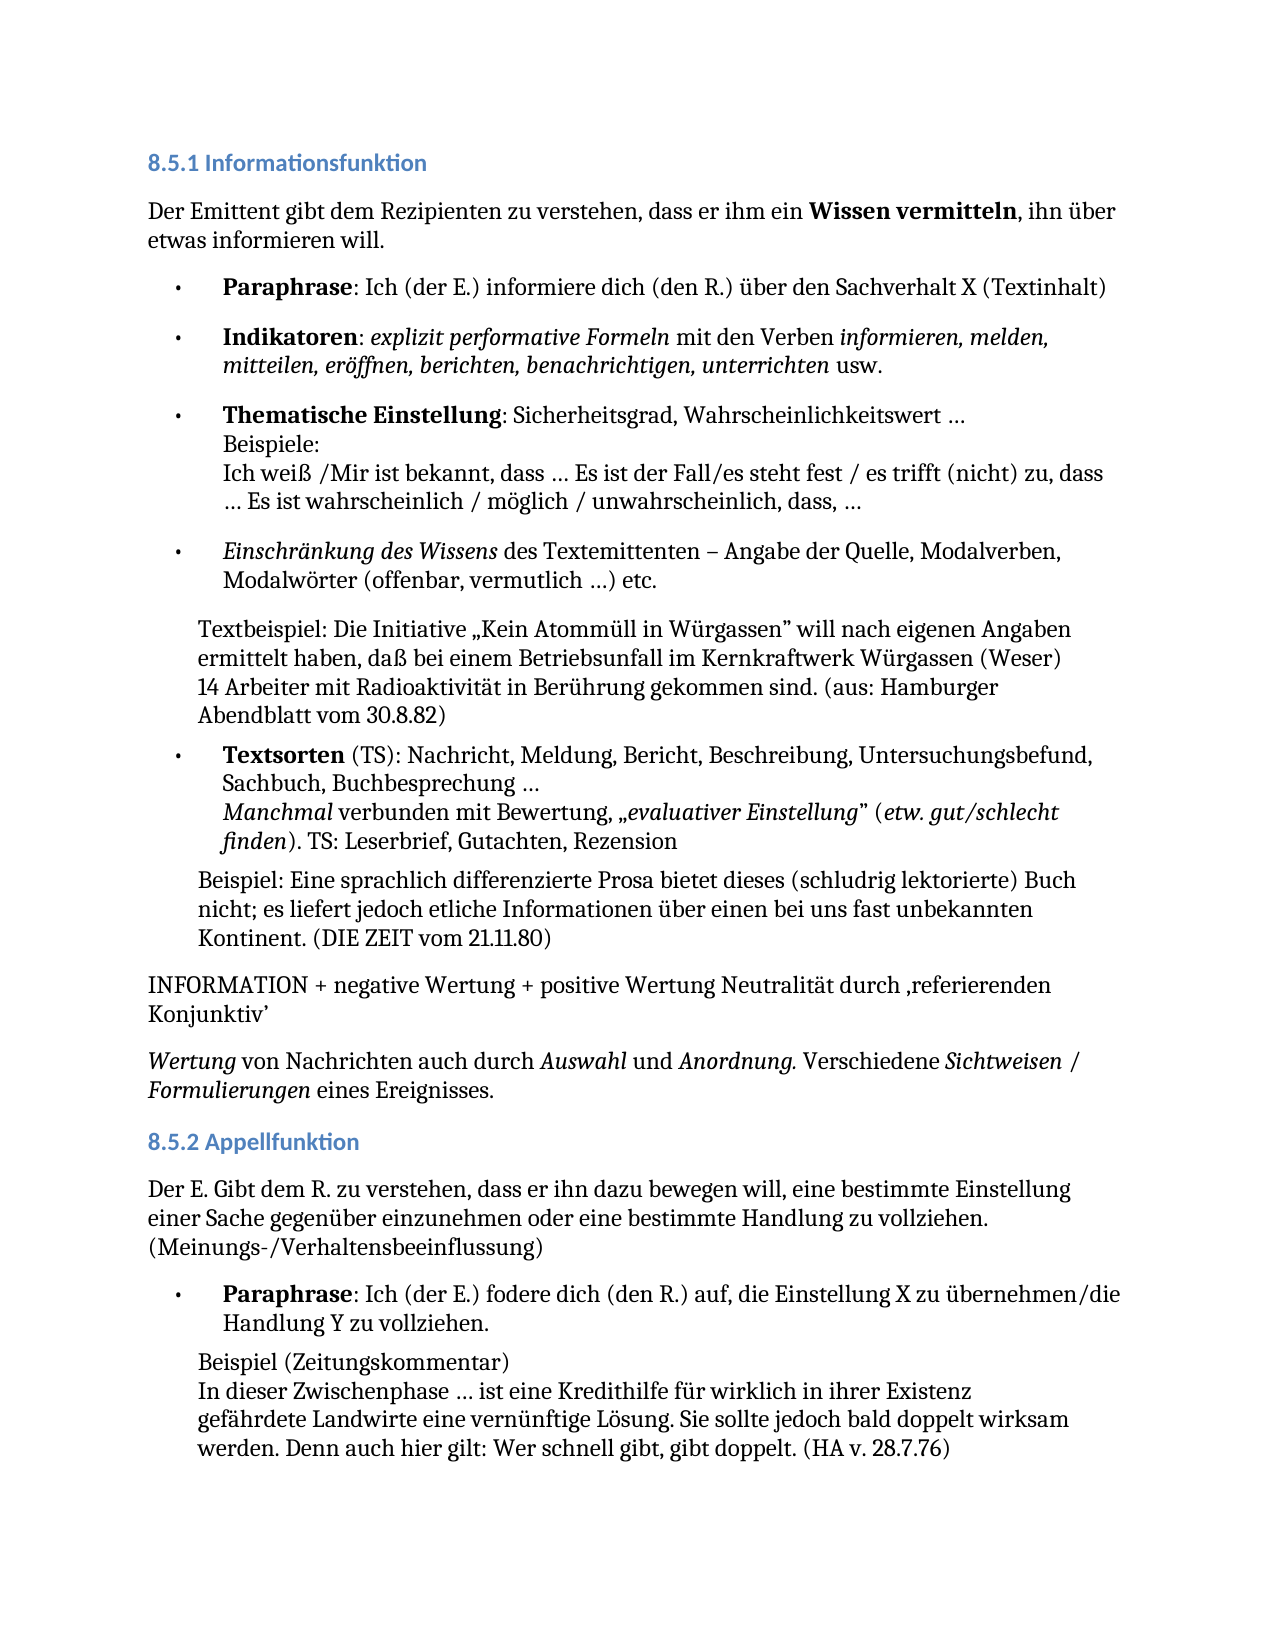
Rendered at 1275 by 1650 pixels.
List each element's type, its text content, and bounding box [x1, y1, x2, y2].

subtitle 8.5.2 Appellfunktion [148, 1126, 1127, 1156]
list Paraphrase: Ich (der E.) fodere dich (den R.) auf, die Einstellung X zu übernehmen/die Handlung Y zu vollziehen. [173, 1280, 1127, 1337]
text Beispiel: Eine sprachlich differenzierte Prosa bietet dieses (schludrig lektorierte) Buch nicht; es liefert jedoch etliche Informationen über einen bei uns fast unbekannten Kontinent. (DIE ZEIT vom 21.11.80) [198, 866, 1077, 952]
text Beispiel (Zeitungskommentar) In dieser Zwischenphase … ist eine Kredithilfe für wirklich in ihrer Existenz gefährdete Landwirte eine vernünftige Lösung. Sie sollte jedoch bald doppelt wirksam werden. Denn auch hier gilt: Wer schnell gibt, gibt doppelt. (HA v. 28.7.76) [198, 1348, 1077, 1463]
list Paraphrase: Ich (der E.) informiere dich (den R.) über den Sachverhalt X (Textinhalt) [173, 273, 1127, 302]
list Thematische Einstellung: Sicherheitsgrad, Wahrscheinlichkeitswert … Beispiele: Ich weiß /Mir ist bekannt, dass … Es ist der Fall/es steht fest / es trifft (nicht) zu, dass … Es ist wahrscheinlich / möglich / unwahrscheinlich, dass, … [173, 401, 1127, 516]
text Wertung von Nachrichten auch durch Auswahl und Anordnung. Verschiedene Sichtweisen / Formulierungen eines Ereignisses. [148, 1047, 1127, 1105]
list Textsorten (TS): Nachricht, Meldung, Bericht, Beschreibung, Untersuchungsbefund, Sachbuch, Buchbesprechung … Manchmal verbunden mit Bewertung, „evaluativer Einstellung” (etw. gut/schlecht finden). TS: Leserbrief, Gutachten, Rezension [173, 741, 1127, 856]
text Textbeispiel: Die Initiative „Kein Atommüll in Würgassen” will nach eigenen Angaben ermittelt haben, daß bei einem Betriebsunfall im Kernkraftwerk Würgassen (Weser) 14 Arbeiter mit Radioaktivität in Berührung gekommen sind. (aus: Hamburger Abendblatt vom 30.8.82) [198, 615, 1077, 730]
text Der Emittent gibt dem Rezipienten zu verstehen, dass er ihm ein Wissen vermitteln, ihn über etwas informieren will. [148, 197, 1127, 254]
text Der E. Gibt dem R. zu verstehen, dass er ihn dazu bewegen will, eine bestimmte Einstellung einer Sache gegenüber einzunehmen oder eine bestimmte Handlung zu vollziehen. (Meinungs-/Verhaltensbeeinflussung) [148, 1175, 1127, 1261]
subtitle 8.5.1 Informationsfunktion [148, 148, 1127, 178]
text INFORMATION + negative Wertung + positive Wertung Neutralität durch ‚referierenden Konjunktiv’ [148, 971, 1127, 1028]
list Indikatoren: explizit performative Formeln mit den Verben informieren, melden, mitteilen, eröffnen, berichten, benachrichtigen, unterrichten usw. [173, 323, 1127, 380]
list Einschränkung des Wissens des Textemittenten – Angabe der Quelle, Modalverben, Modalwörter (offenbar, vermutlich …) etc. [173, 537, 1127, 594]
